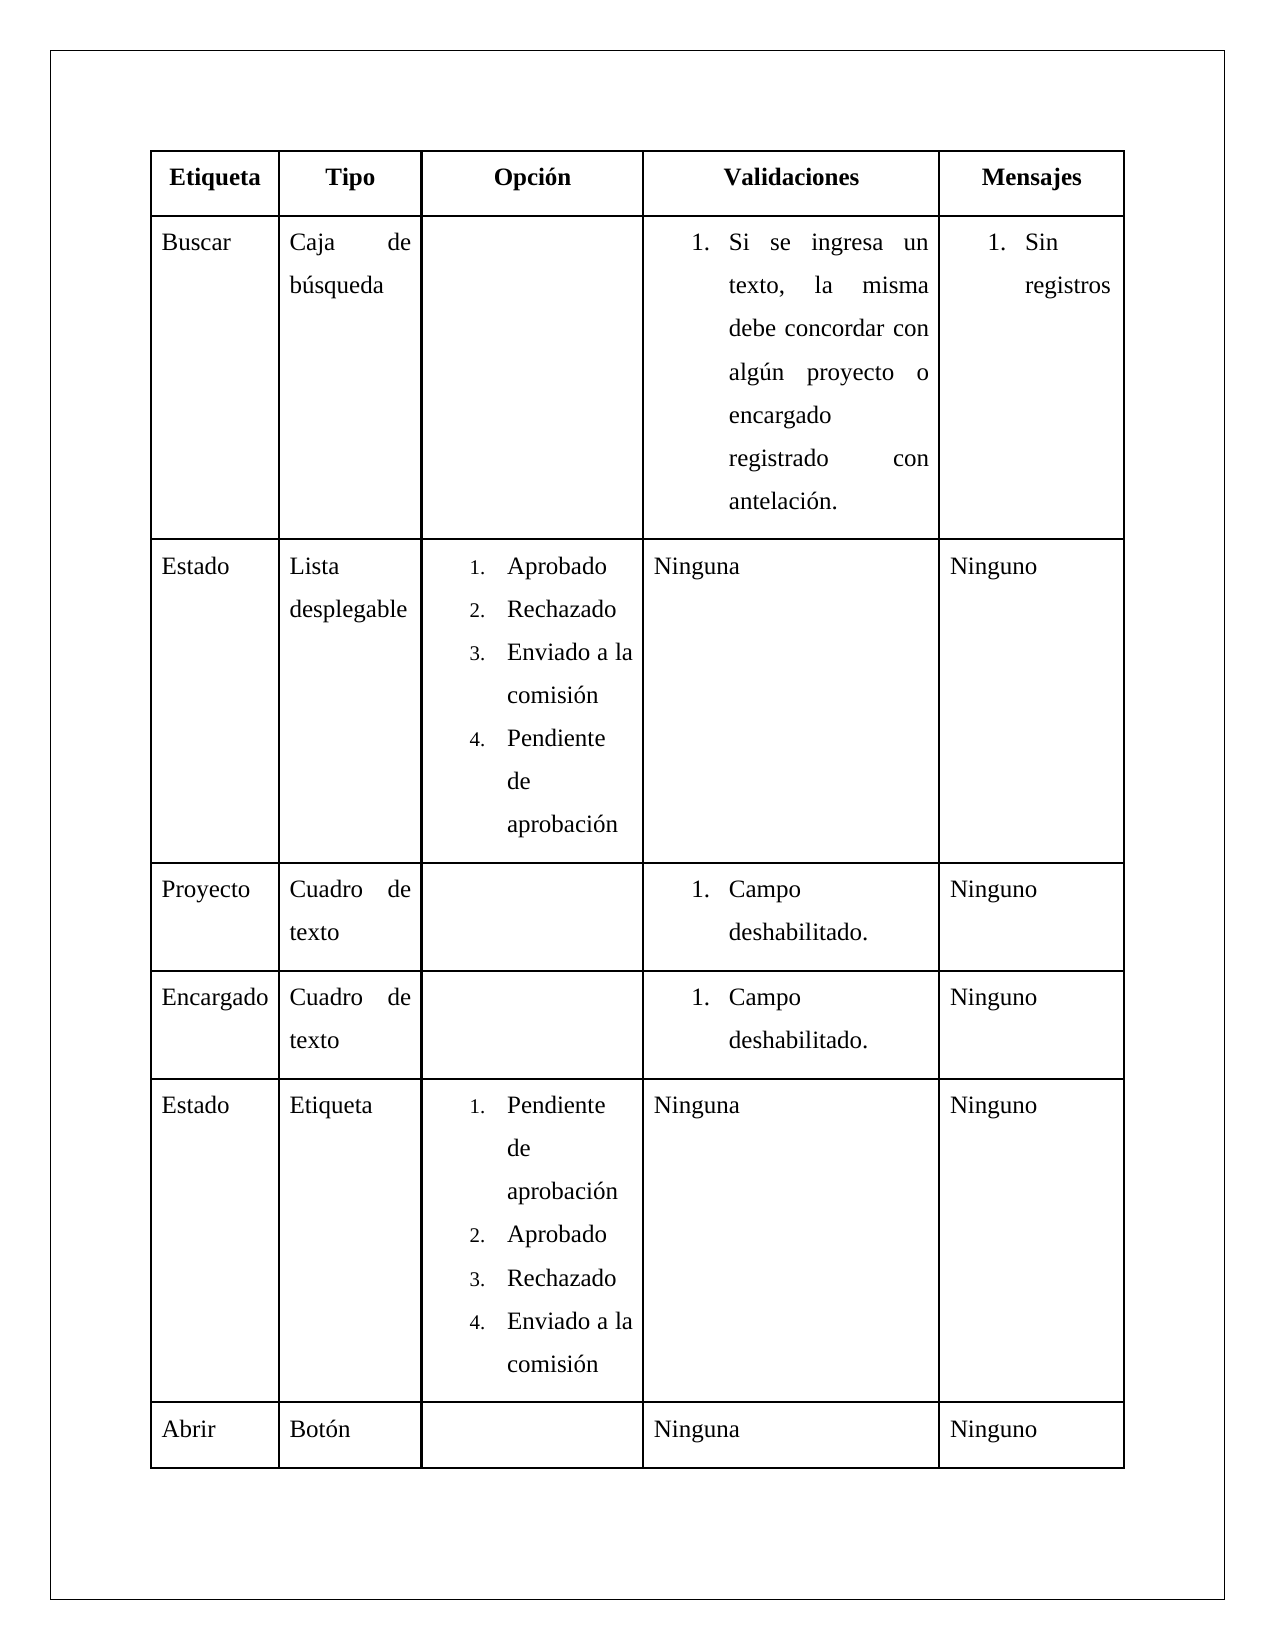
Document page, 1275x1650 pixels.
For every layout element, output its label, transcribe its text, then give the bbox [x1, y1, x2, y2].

table_cell Ninguno [940, 972, 1123, 1078]
table_cell Sin registros [940, 217, 1123, 538]
table_cell Cuadro de texto [280, 972, 420, 1078]
table_cell Abrir [152, 1403, 278, 1467]
table_cell [423, 1403, 642, 1467]
table_cell Ninguno [940, 1403, 1123, 1467]
table_cell Si se ingresa un texto, la misma debe concordar con algún proyecto o encargado registrado con antelación. [644, 217, 938, 538]
table_header Opción [423, 152, 642, 215]
table_cell Pendiente de aprobación Aprobado Rechazado Enviado a la comisión [423, 1080, 642, 1401]
table_cell Campo deshabilitado. [644, 864, 938, 970]
table_cell [423, 864, 642, 970]
table_cell Ninguna [644, 540, 938, 862]
table_header Validaciones [644, 152, 938, 215]
table_cell Ninguno [940, 864, 1123, 970]
table_cell Ninguna [644, 1080, 938, 1401]
table_cell Ninguna [644, 1403, 938, 1467]
table_cell Lista desplegable [280, 540, 420, 862]
table_header Etiqueta [152, 152, 278, 215]
table_cell Aprobado Rechazado Enviado a la comisión Pendiente de aprobación [423, 540, 642, 862]
table_cell Estado [152, 1080, 278, 1401]
table_cell Cuadro de texto [280, 864, 420, 970]
table_cell [423, 217, 642, 538]
table_cell Caja de búsqueda [280, 217, 420, 538]
table_header Mensajes [940, 152, 1123, 215]
table_cell [423, 972, 642, 1078]
table_cell Campo deshabilitado. [644, 972, 938, 1078]
table_cell Botón [280, 1403, 420, 1467]
table_cell Estado [152, 540, 278, 862]
table_cell Proyecto [152, 864, 278, 970]
table_cell Buscar [152, 217, 278, 538]
table_cell Etiqueta [280, 1080, 420, 1401]
table_cell Ninguno [940, 1080, 1123, 1401]
table_cell Ninguno [940, 540, 1123, 862]
table_header Tipo [280, 152, 420, 215]
table_cell Encargado [152, 972, 278, 1078]
